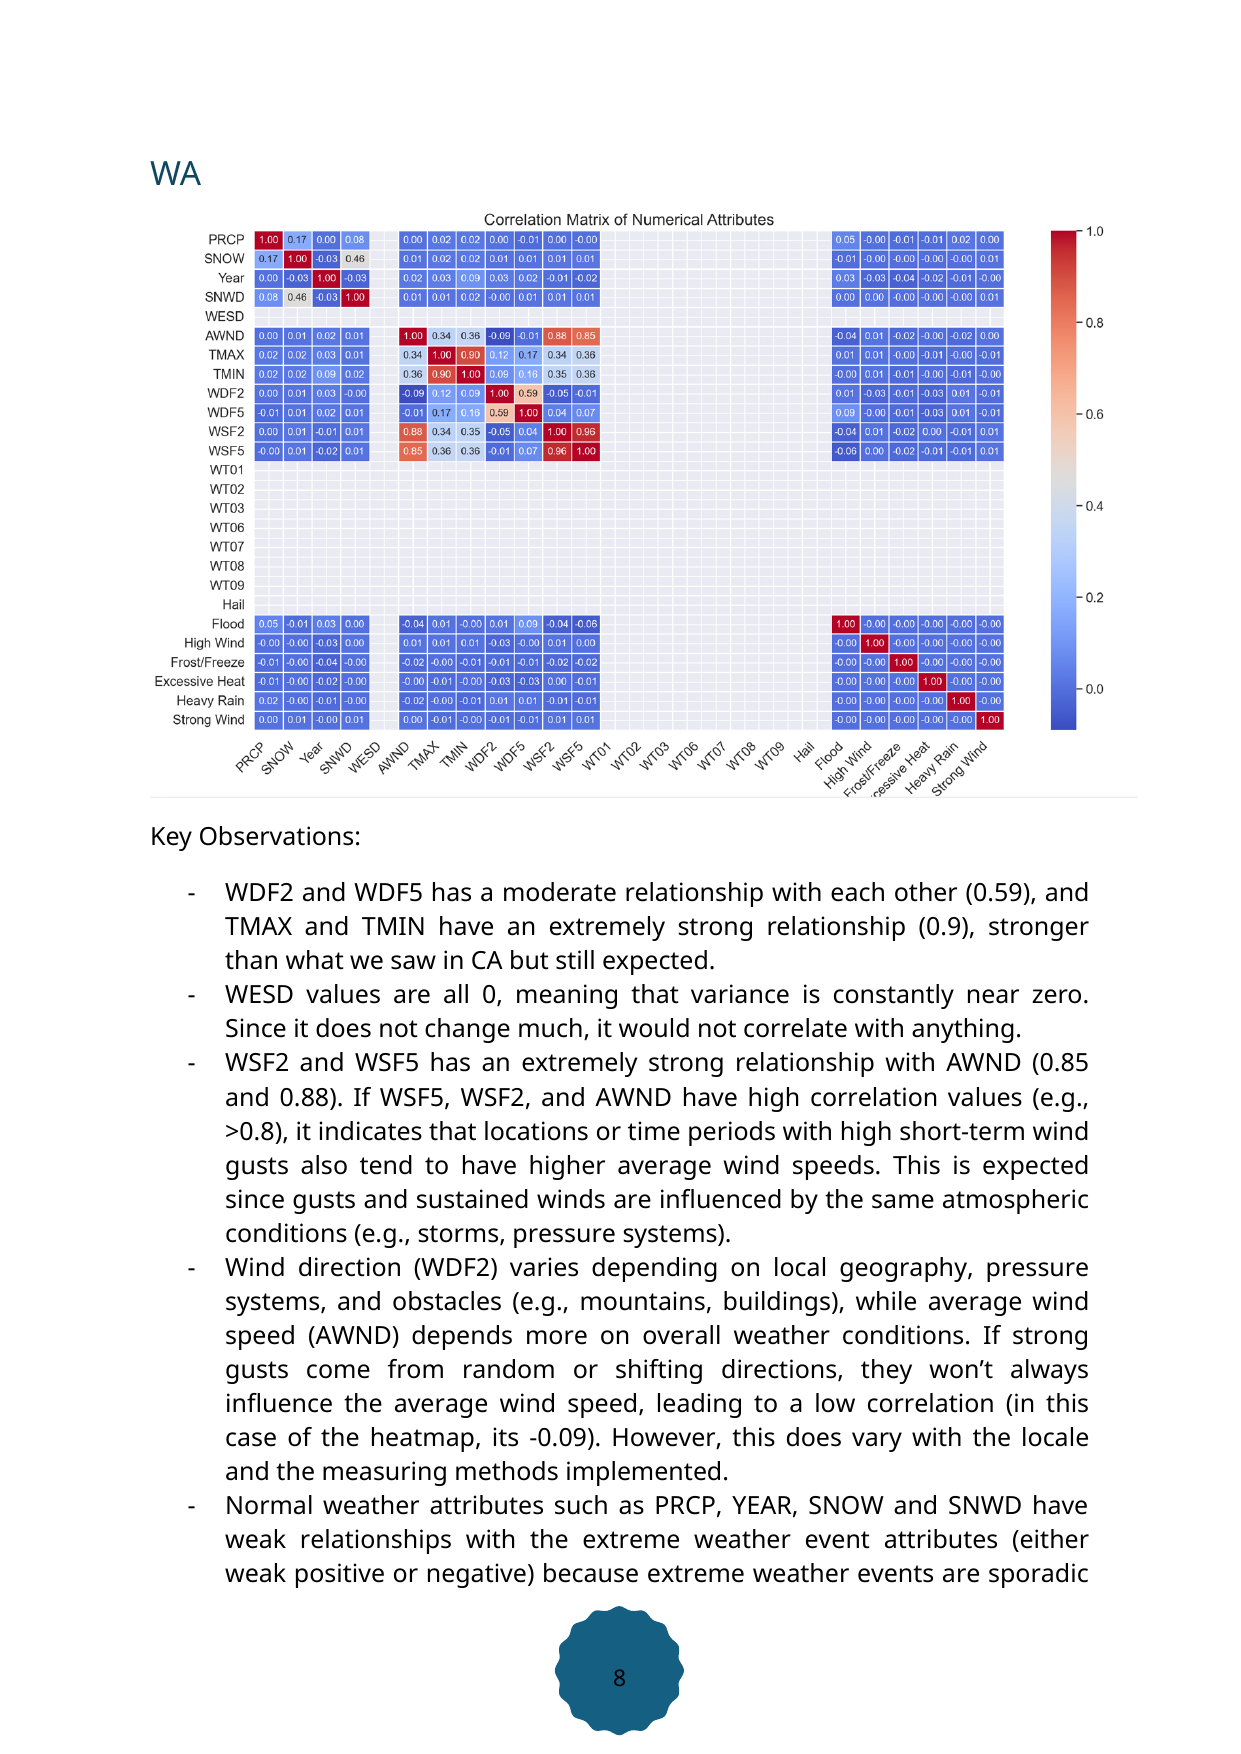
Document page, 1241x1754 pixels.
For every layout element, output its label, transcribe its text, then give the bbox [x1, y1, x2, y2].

subtitle WA [150, 150, 1090, 195]
list Wind direction (WDF2) varies depending on local geography, pressure systems, and obstacles (e.g., mountains, buildings), while average wind speed (AWND) depends more on overall weather conditions. If strong gusts come from random or shifting directions, they won’t always influence the average wind speed, leading to a low correlation (in this case of the heatmap, its -0.09). However, this does vary with the locale and the measuring methods implemented. [187, 1249, 1090, 1488]
text Key Observations: [150, 819, 1090, 853]
picture [150, 210, 1138, 798]
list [187, 1488, 1090, 1590]
list WDF2 and WDF5 has a moderate relationship with each other (0.59), and TMAX and TMIN have an extremely strong relationship (0.9), stronger than what we saw in CA but still expected. [187, 875, 1090, 977]
list WSF2 and WSF5 has an extremely strong relationship with AWND (0.85 and 0.88). If WSF5, WSF2, and AWND have high correlation values (e.g., >0.8), it indicates that locations or time periods with high short-term wind gusts also tend to have higher average wind speeds. This is expected since gusts and sustained winds are influenced by the same atmospheric conditions (e.g., storms, pressure systems). [187, 1045, 1090, 1249]
list WESD values are all 0, meaning that variance is constantly near zero. Since it does not change much, it would not correlate with anything. [187, 977, 1090, 1045]
